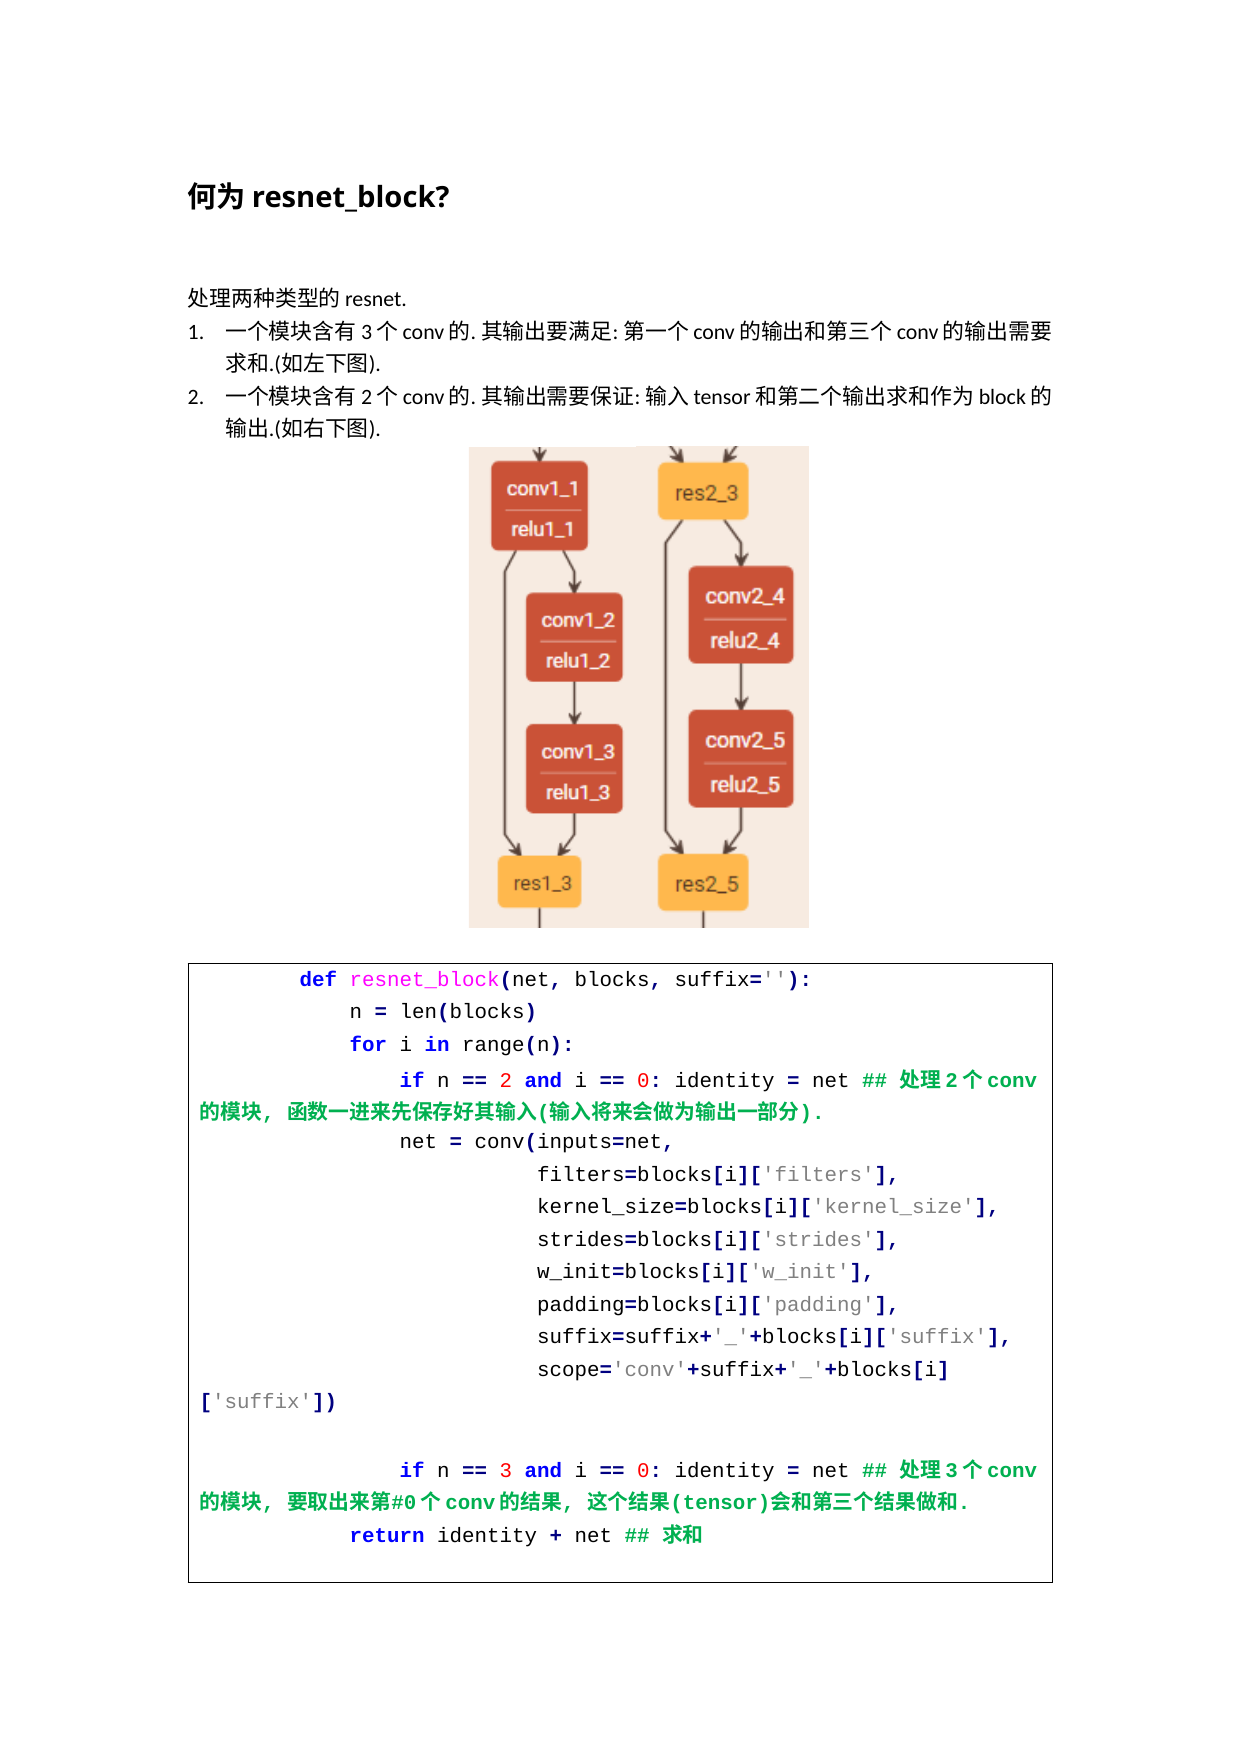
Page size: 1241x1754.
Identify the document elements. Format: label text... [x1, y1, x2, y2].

picture [468, 446, 809, 928]
subtitle 何为resnet_block? [187, 162, 1053, 227]
list 一个模块含有2个conv的. 其输出需要保证: 输入tensor和第二个输出求和作为block的输出.(如右下图). [187, 378, 1053, 443]
table_header def resnet_block(net, blocks, suffix=''): n = len(blocks) for i in range(n): if n == 2 and i == 0: identity = net ## 处理2个conv的模块, 函数一进来先保存好其输入(输入将来会做为输出一部分). net = conv(inputs=net, filters=blocks[i]['filters'], kernel_size=blocks[i]['kernel_size'], strides=blocks[i]['strides'], w_init=blocks[i]['w_init'], padding=blocks[i]['padding'], suffix=suffix+'_'+blocks[i]['suffix'], scope='conv'+suffix+'_'+blocks[i]['suffix']) if n == 3 and i == 0: identity = net ## 处理3个conv的模块, 要取出来第#0个conv的结果, 这个结果(tensor)会和第三个结果做和. return identity + net ## 求和 [189, 964, 1052, 1582]
list 一个模块含有3个conv的. 其输出要满足: 第一个conv的输出和第三个conv的输出需要求和.(如左下图). [187, 313, 1053, 378]
text 处理两种类型的resnet. [187, 281, 1053, 313]
